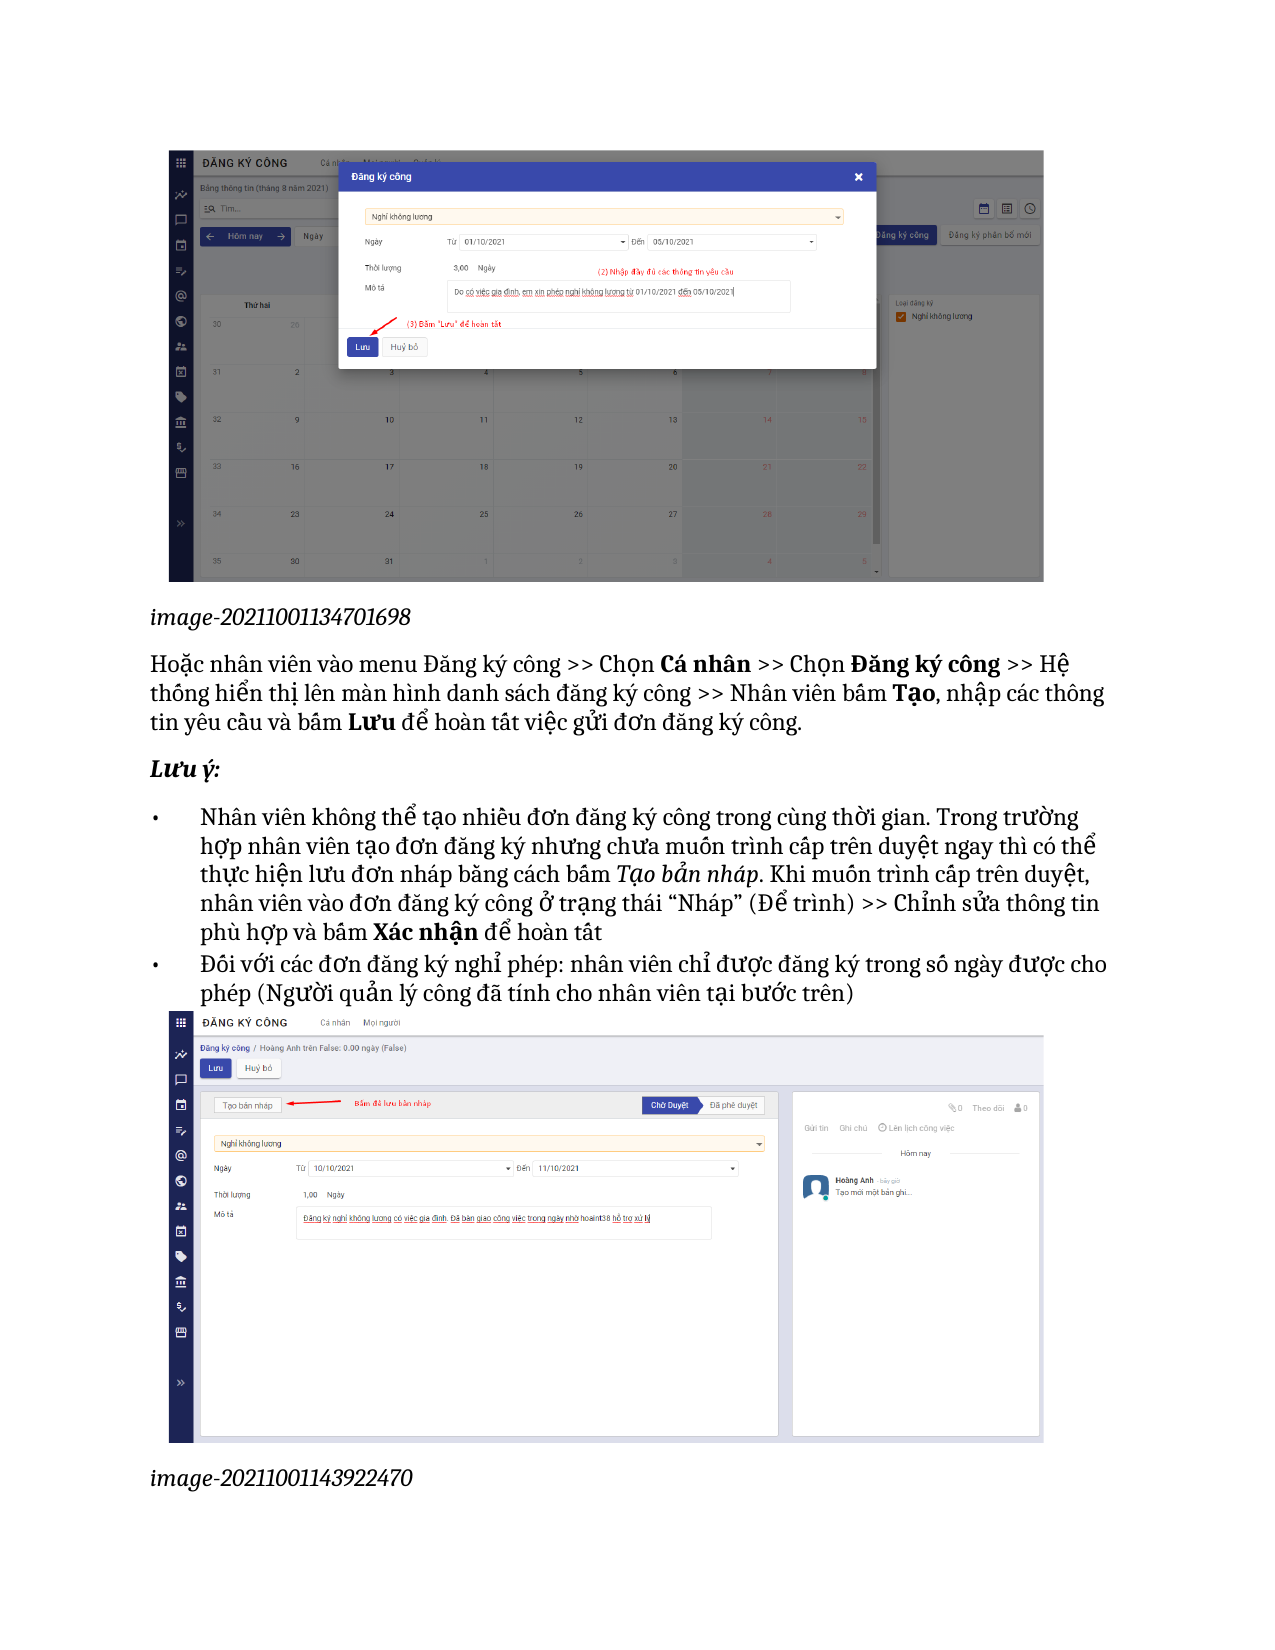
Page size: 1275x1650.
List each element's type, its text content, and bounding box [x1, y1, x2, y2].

text image-20211001143922470 [150, 1464, 1125, 1493]
picture [168, 1011, 1044, 1443]
picture [168, 150, 1044, 582]
list Đối với các đơn đăng ký nghỉ phép: nhân viên chỉ được đăng ký trong số ngày được cho phép (Người quản lý công đã tính cho nhân viên tại bước trên) [150, 950, 1125, 1008]
text Hoặc nhân viên vào menu Đăng ký công >> Chọn Cá nhân >> Chọn Đăng ký công >> Hệ thống hiển thị lên màn hình danh sách đăng ký công >> Nhân viên bấm Tạo, nhập các thông tin yêu cầu và bấm Lưu để hoàn tất việc gửi đơn đăng ký công. [150, 650, 1125, 737]
text image-20211001134701698 [150, 603, 1125, 632]
list Nhân viên không thể tạo nhiều đơn đăng ký công trong cùng thời gian. Trong trường hợp nhân viên tạo đơn đăng ký nhưng chưa muốn trình cấp trên duyệt ngay thì có thể thực hiện lưu đơn nháp bằng cách bấm Tạo bản nháp. Khi muốn trình cấp trên duyệt, nhân viên vào đơn đăng ký công ở trạng thái “Nháp” (Để trình) >> Chỉnh sửa thông tin phù hợp và bấm Xác nhận để hoàn tất [150, 803, 1125, 947]
text Lưu ý: [150, 755, 1125, 784]
